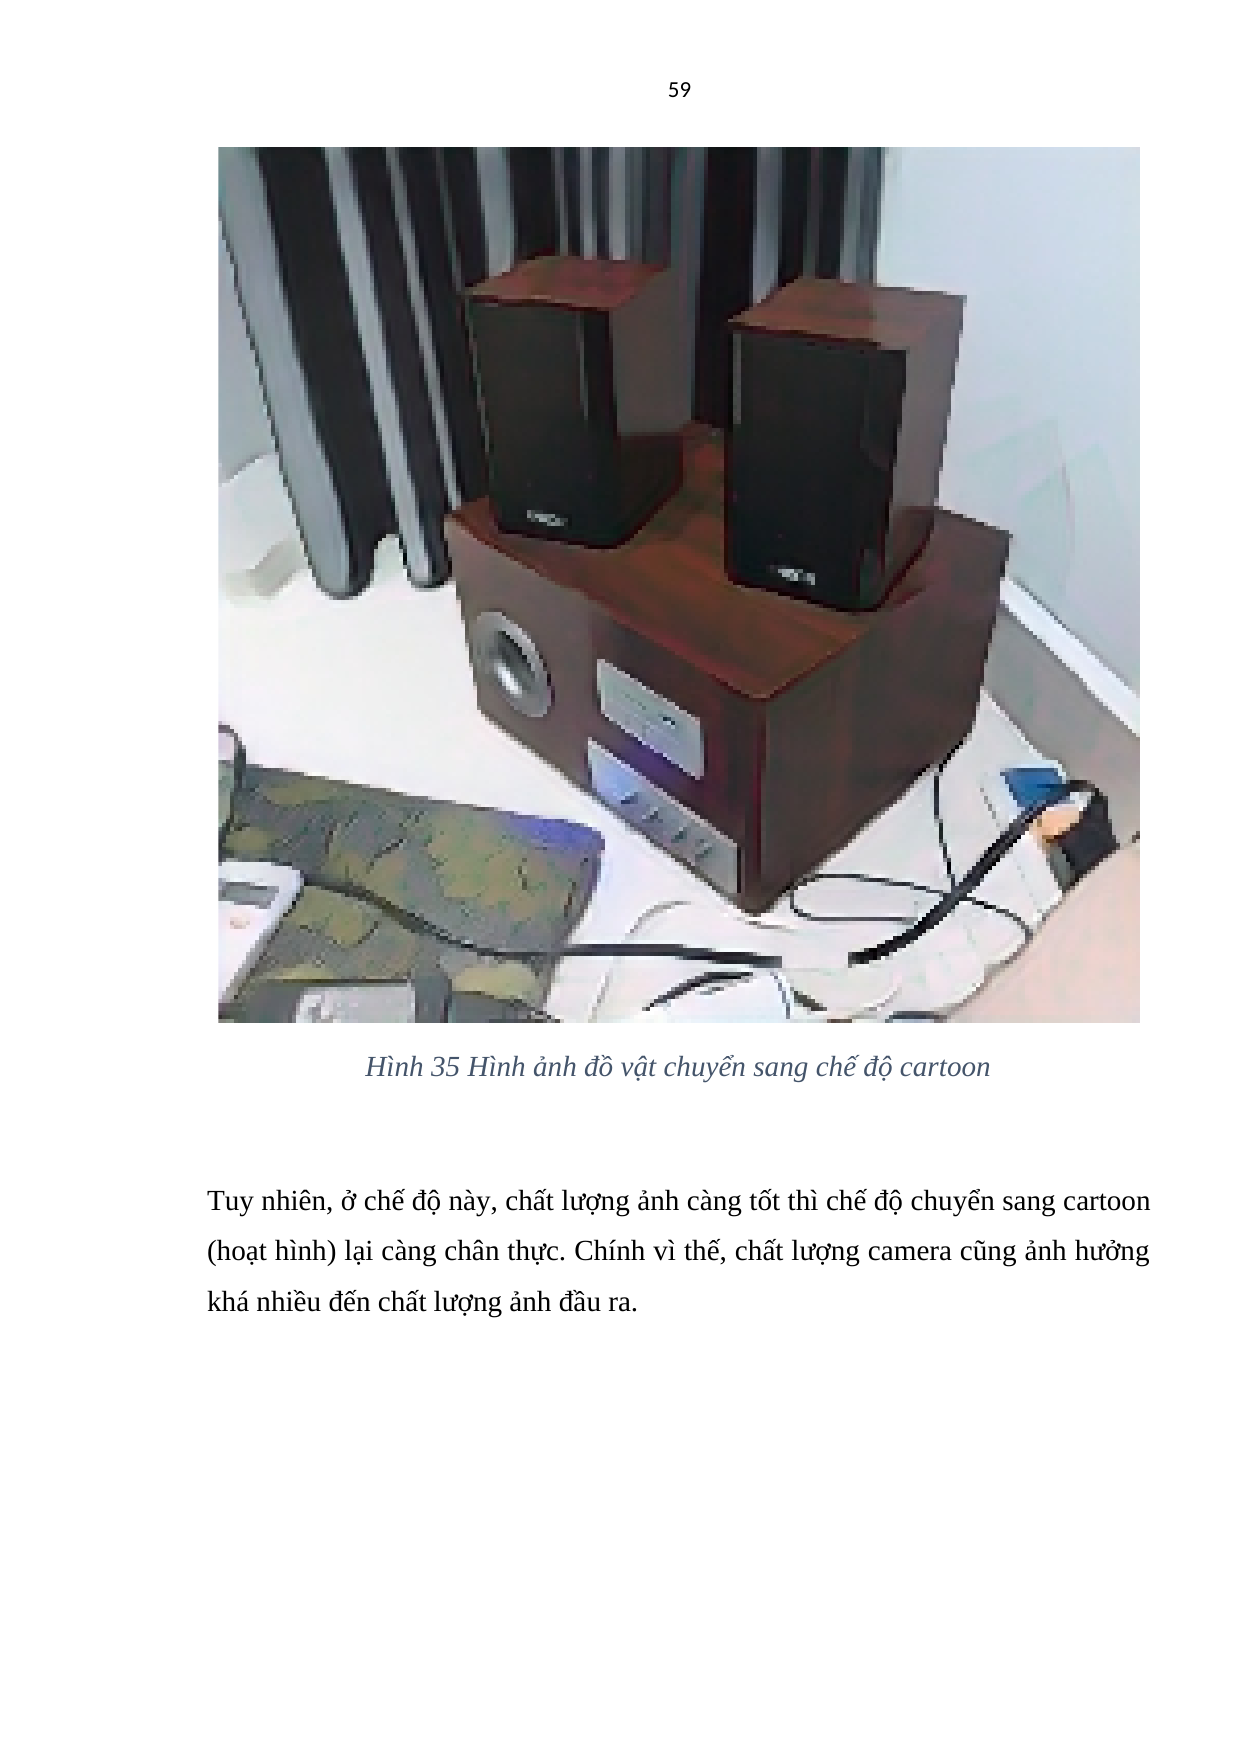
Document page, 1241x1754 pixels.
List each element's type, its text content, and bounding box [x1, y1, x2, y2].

text Tuy nhiên, ở chế độ này, chất lượng ảnh càng tốt thì chế độ chuyển sang cartoon (hoạt hình) lại càng chân thực. Chính vì thế, chất lượng camera cũng ảnh hưởng khá nhiều đến chất lượng ảnh đầu ra. [207, 1183, 1152, 1317]
text Hình 35 Hình ảnh đồ vật chuyển sang chế độ cartoon [207, 1049, 1152, 1083]
picture [218, 147, 1140, 1023]
